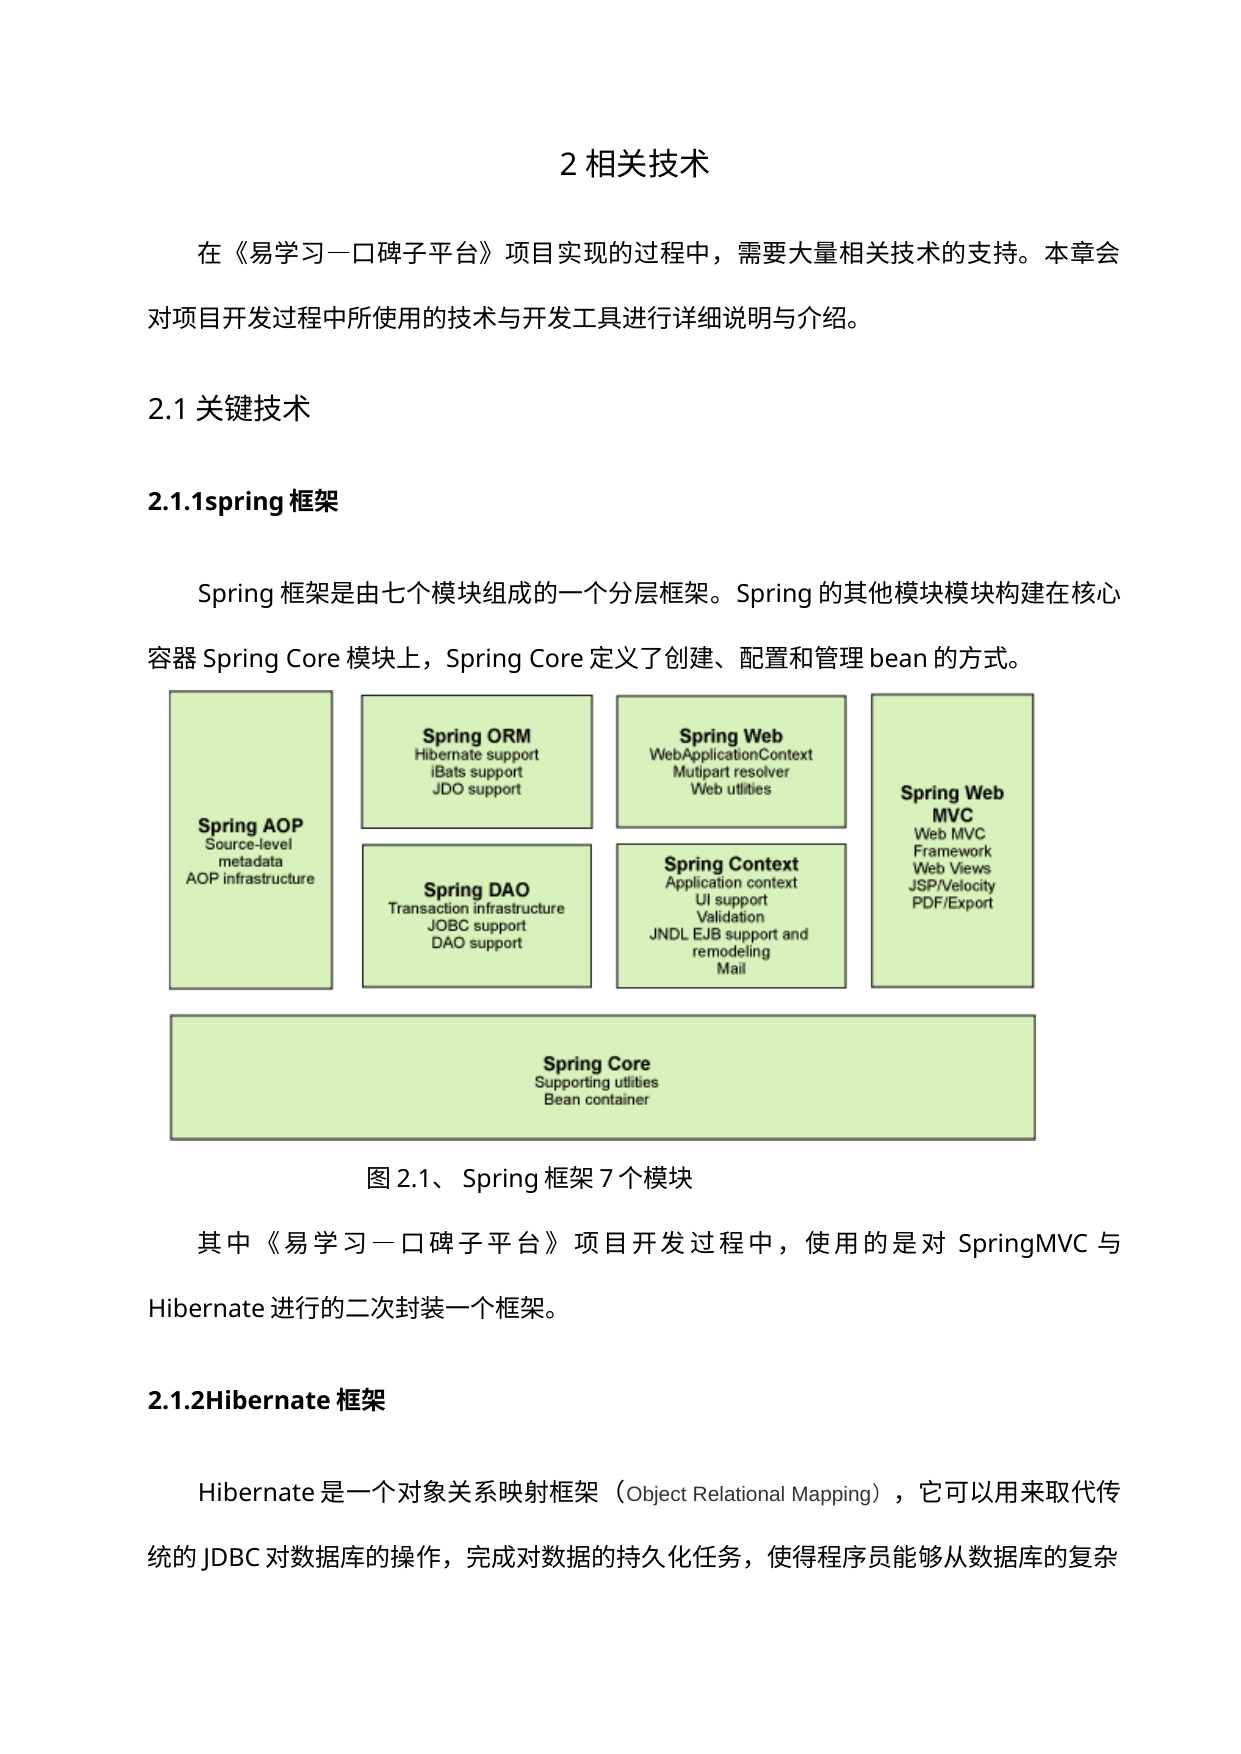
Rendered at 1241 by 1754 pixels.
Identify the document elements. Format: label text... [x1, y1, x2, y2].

text 其中《易学习—口碑子平台》项目开发过程中，使用的是对SpringMVC与Hibernate进行的二次封装一个框架。 [148, 1209, 1122, 1339]
text 2.1关键技术 [148, 374, 1122, 439]
text 2 相关技术 [148, 129, 1122, 194]
text 2.1.2Hibernate框架 [148, 1366, 1122, 1431]
picture [168, 690, 1037, 1141]
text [148, 1458, 1122, 1588]
text 在《易学习—口碑子平台》项目实现的过程中，需要大量相关技术的支持。本章会对项目开发过程中所使用的技术与开发工具进行详细说明与介绍。 [148, 219, 1122, 349]
text Spring框架是由七个模块组成的一个分层框架。Spring的其他模块模块构建在核心容器Spring Core模块上，Spring Core定义了创建、配置和管理bean的方式。 [148, 559, 1122, 689]
text 2.1.1spring框架 [148, 467, 1122, 532]
